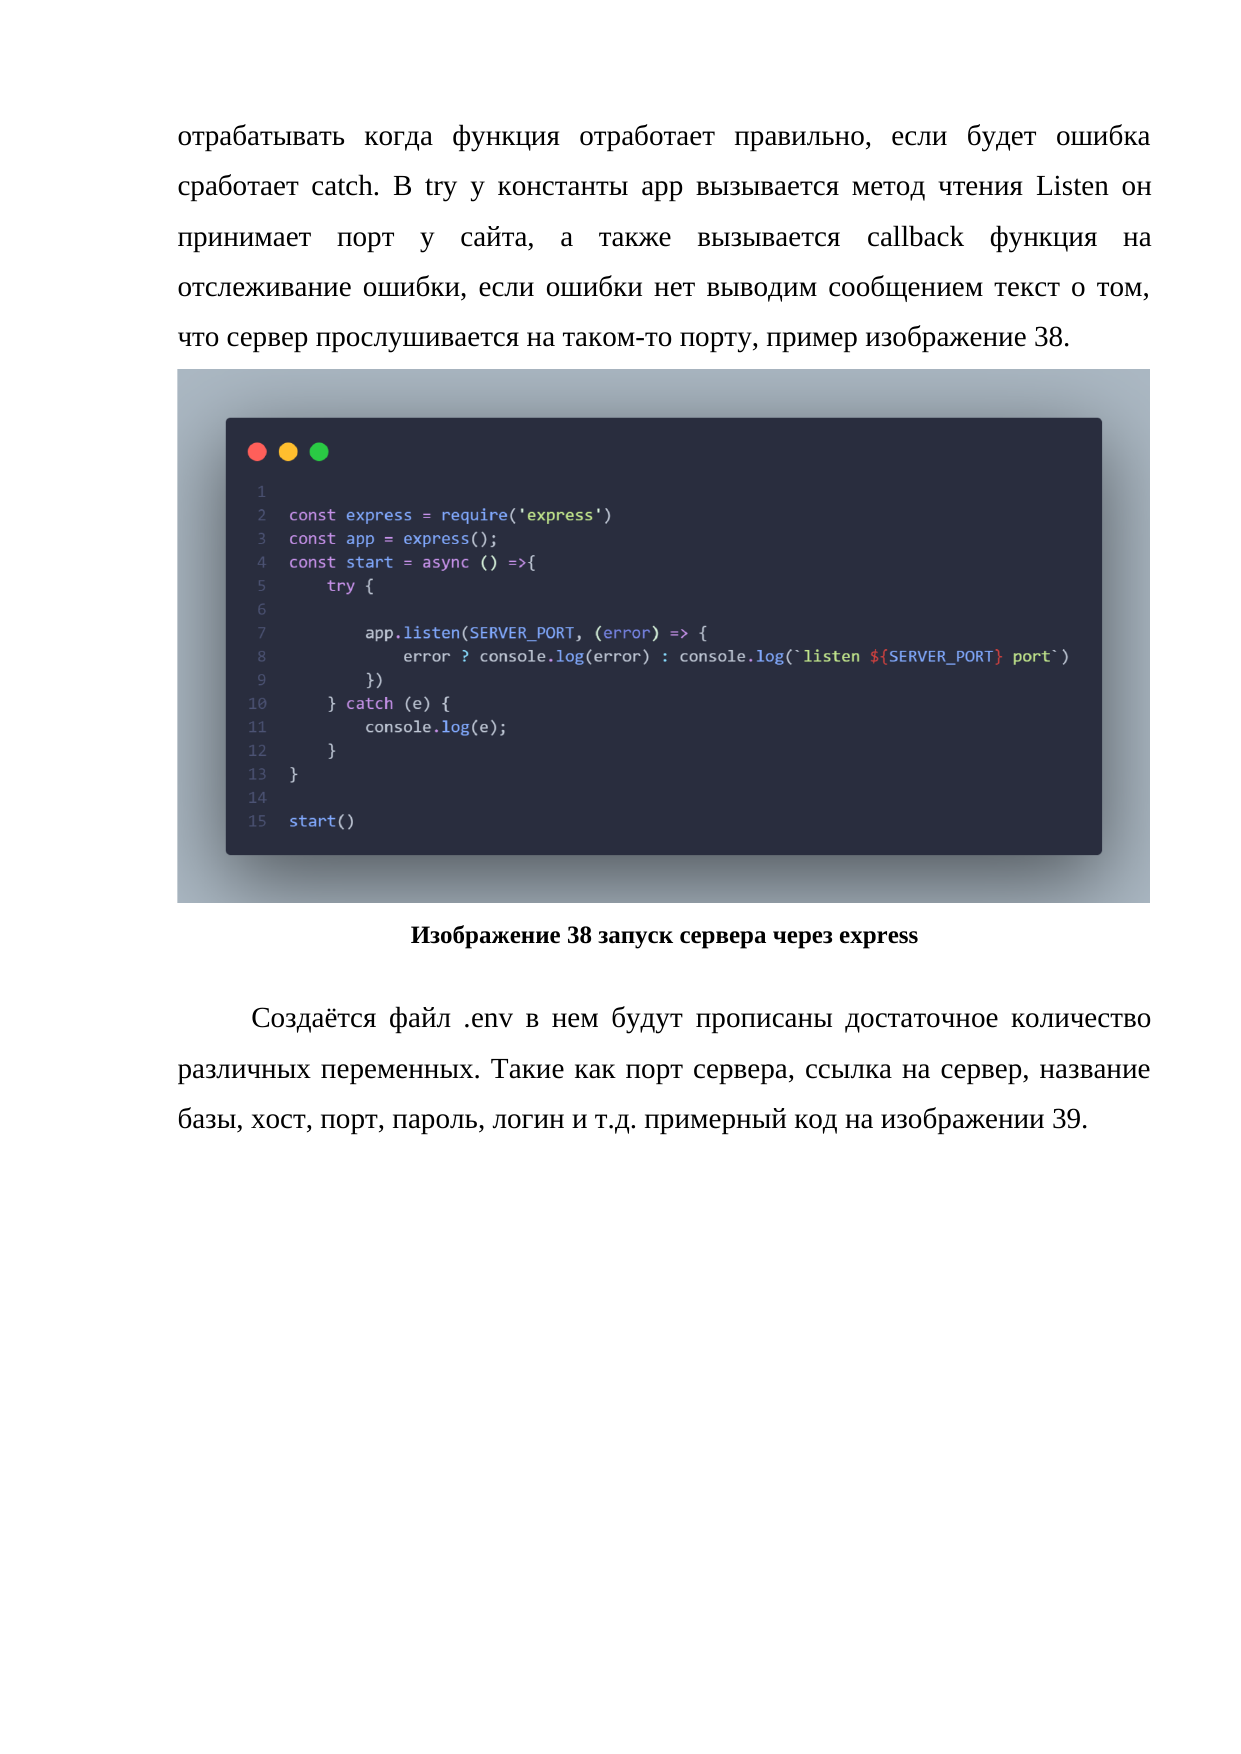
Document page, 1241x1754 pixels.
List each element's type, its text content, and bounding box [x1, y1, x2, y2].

text Изображение 38 запуск сервера через express [177, 920, 1152, 948]
picture [177, 369, 1150, 903]
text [177, 118, 1152, 353]
text Создаётся файл .env в нем будут прописаны достаточное количество различных переменных. Такие как порт сервера, ссылка на сервер, название базы, хост, порт, пароль, логин и т.д. примерный код на изображении 39. [177, 1000, 1152, 1134]
